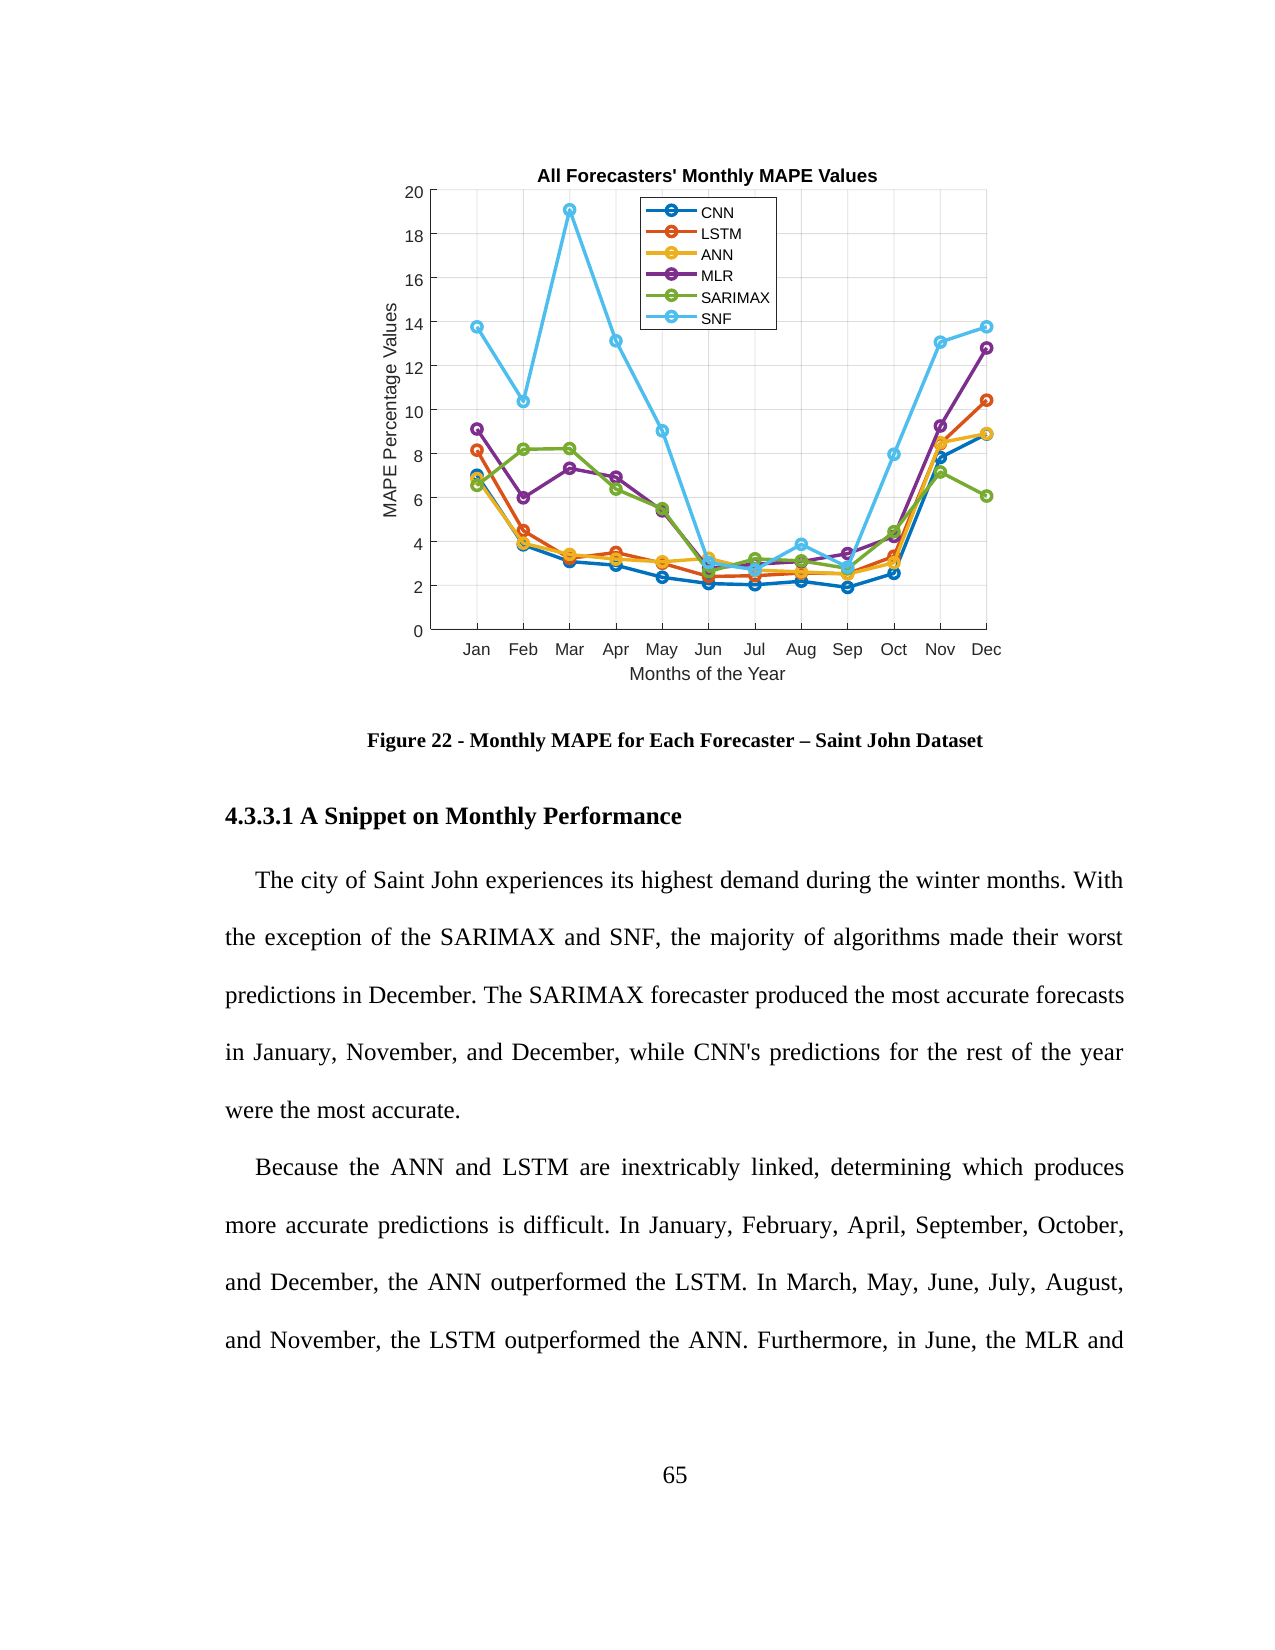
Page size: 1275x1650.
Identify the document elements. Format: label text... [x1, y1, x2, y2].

text The city of Saint John experiences its highest demand during the winter months. With the exception of the SARIMAX and SNF, the majority of algorithms made their worst predictions in December. The SARIMAX forecaster produced the most accurate forecasts in January, November, and December, while CNN's predictions for the rest of the year were the most accurate. [225, 865, 1125, 1124]
text Figure 22 - Monthly MAPE for Each Forecaster – Saint John Dataset [225, 728, 1125, 752]
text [225, 1152, 1125, 1354]
subtitle 4.3.3.1 A Snippet on Monthly Performance [225, 801, 1125, 830]
